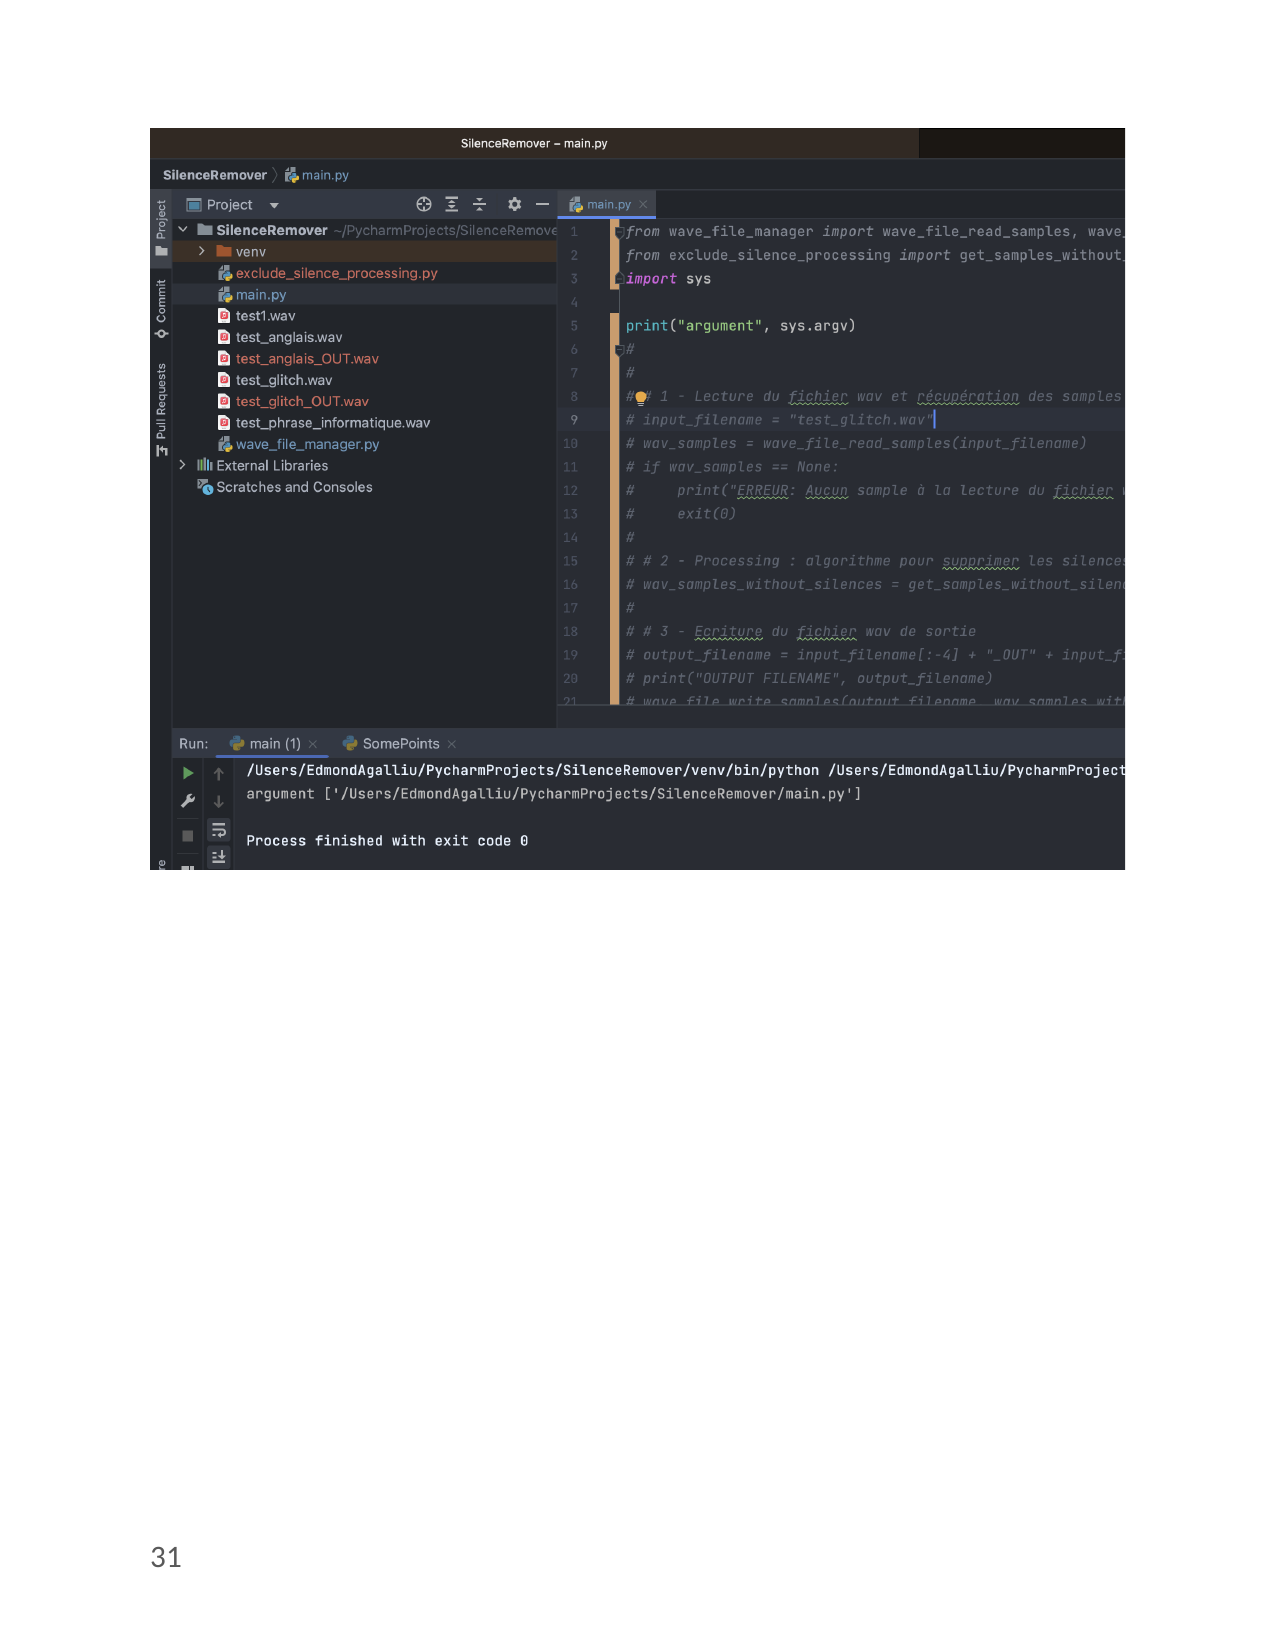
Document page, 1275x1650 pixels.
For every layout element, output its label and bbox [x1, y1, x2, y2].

picture [150, 128, 1125, 870]
